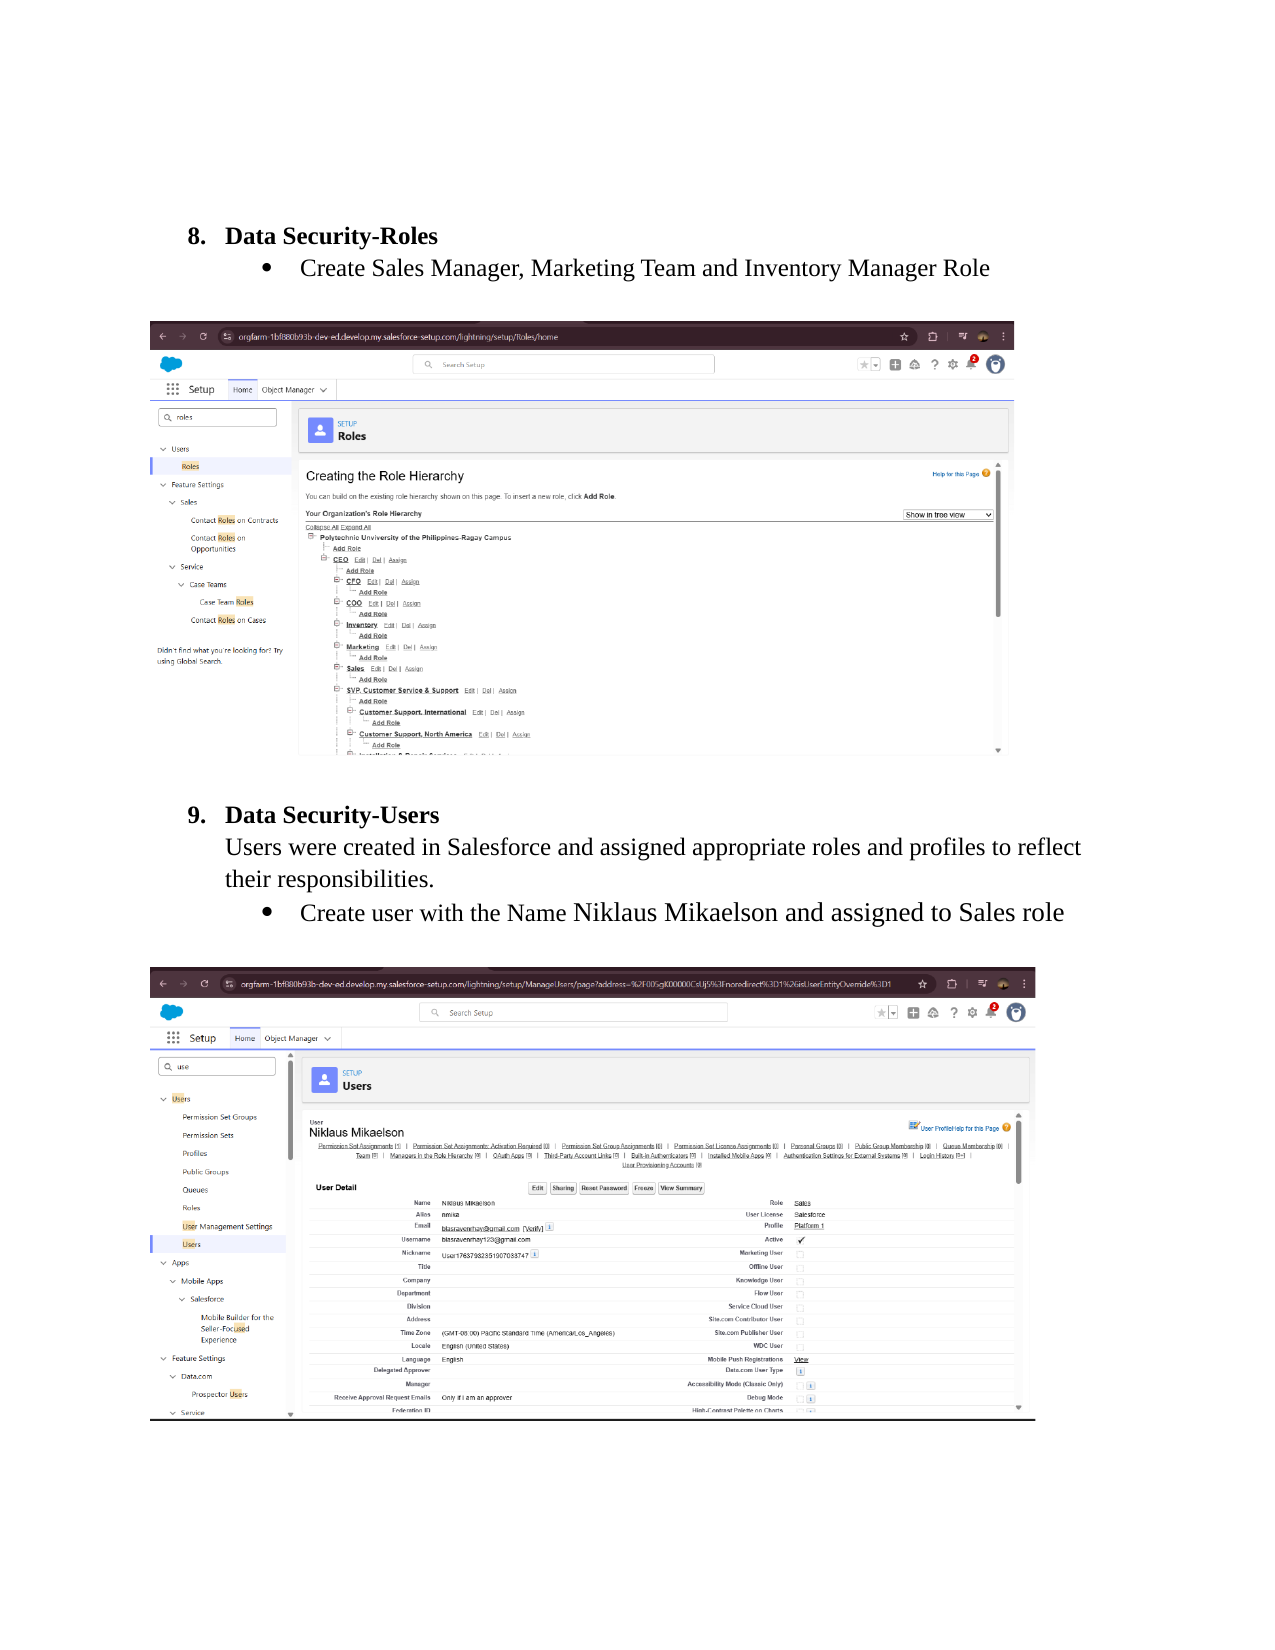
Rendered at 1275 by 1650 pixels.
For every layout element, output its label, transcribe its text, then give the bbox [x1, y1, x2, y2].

list Users were created in Salesforce and assigned appropriate roles and profiles to reflect their responsibilities. [225, 832, 1125, 893]
list Data Security-Users [187, 800, 1125, 829]
list Create user with the Name Niklaus Mikaelson and assigned to Sales role [262, 896, 1125, 928]
list Data Security-Roles [187, 221, 1125, 249]
picture [150, 967, 1036, 1421]
picture [150, 321, 1015, 761]
list Create Sales Manager, Marketing Team and Inventory Manager Role [262, 253, 1125, 282]
